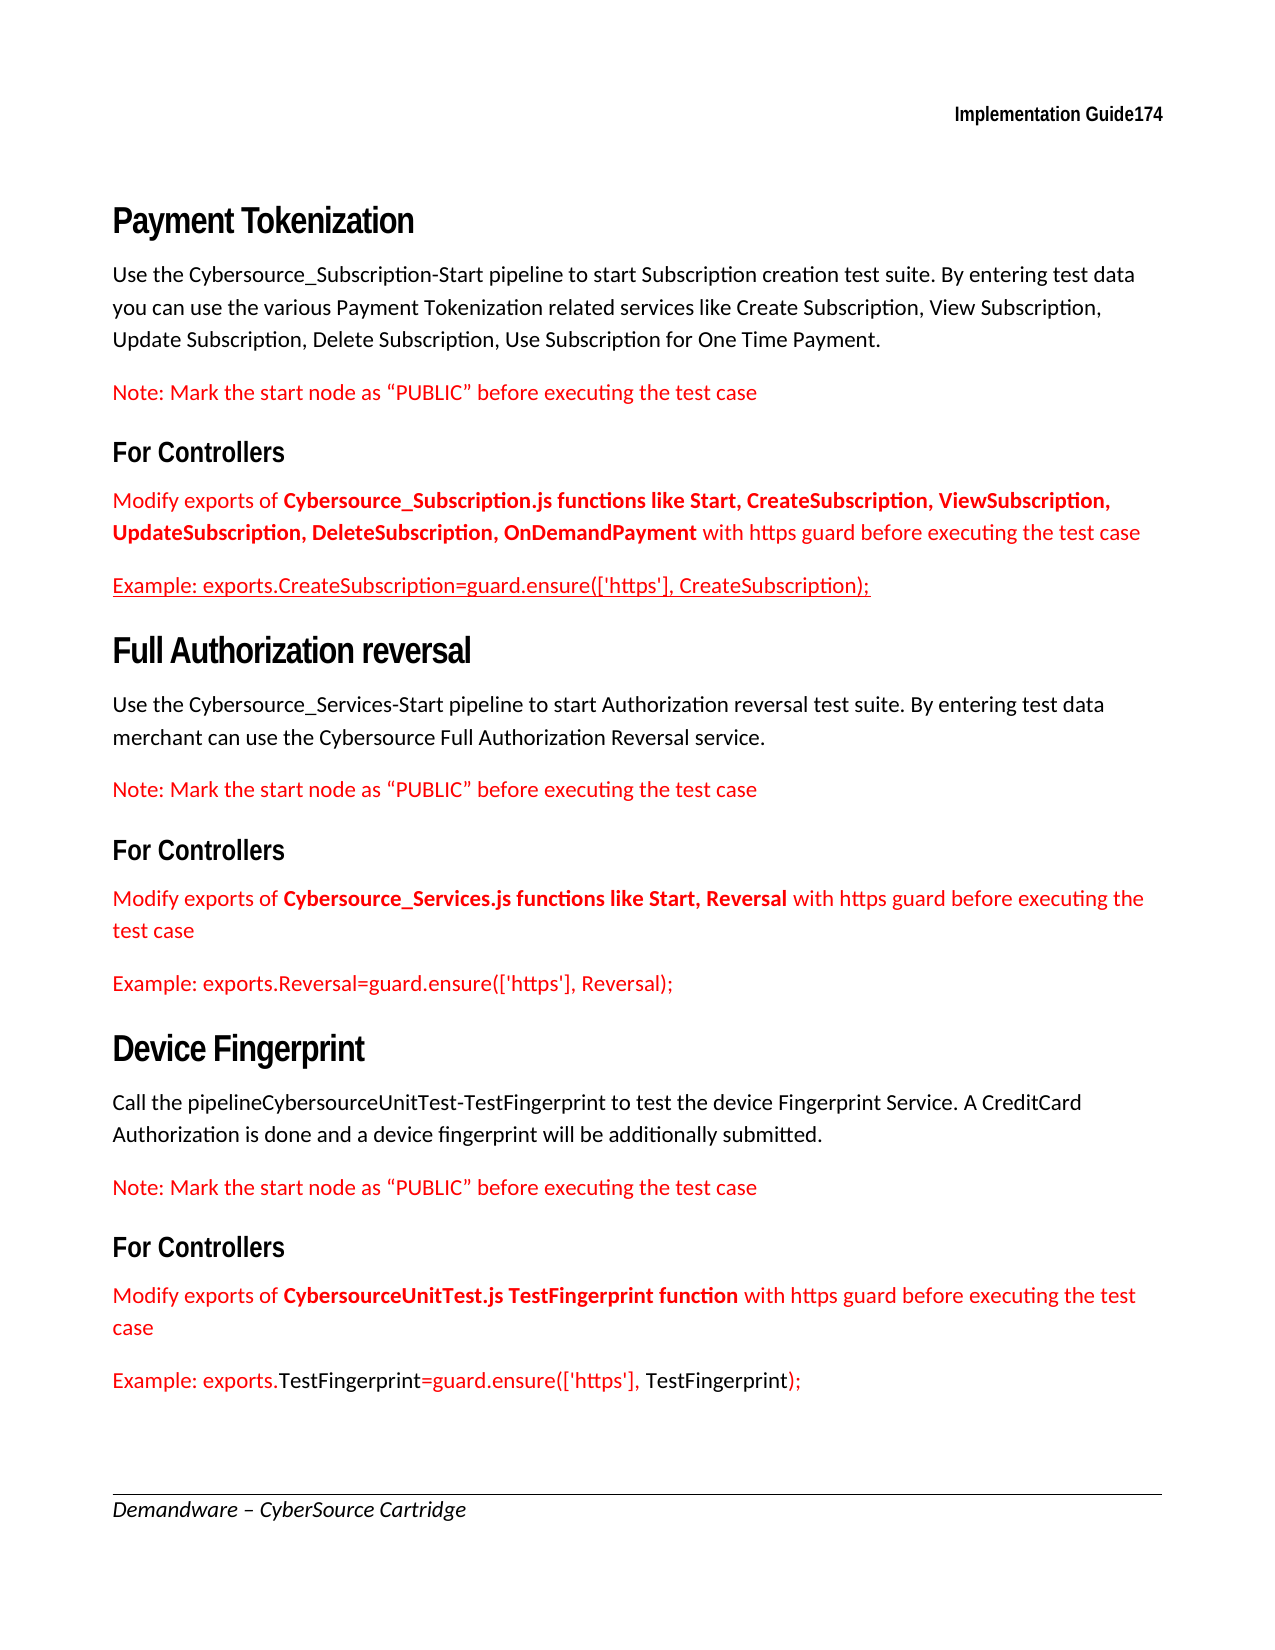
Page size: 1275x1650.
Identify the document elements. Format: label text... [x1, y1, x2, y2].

text Note: Mark the start node as “PUBLIC” before executing the test case [112, 776, 1162, 804]
text Modify exports of Cybersource_Subscription.js functions like Start, CreateSubscription, ViewSubscription, UpdateSubscription, DeleteSubscription, OnDemandPayment with https guard before executing the test case [112, 486, 1162, 546]
text Modify exports of Cybersource_Services.js functions like Start, Reversal with https guard before executing the test case [112, 884, 1162, 944]
text Example: exports.TestFingerprint=guard.ensure(['https'], TestFingerprint); [112, 1367, 1162, 1394]
text Example: exports.Reversal=guard.ensure(['https'], Reversal); [112, 969, 1162, 997]
text Call the pipelineCybersourceUnitTest-TestFingerprint to test the device Fingerprint Service. A CreditCard Authorization is done and a device fingerprint will be additionally submitted. [112, 1088, 1162, 1148]
subtitle Full Authorization reversal [112, 628, 1162, 672]
subtitle Device Fingerprint [112, 1026, 1162, 1069]
text Note: Mark the start node as “PUBLIC” before executing the test case [112, 1173, 1162, 1201]
text Example: exports.CreateSubscription=guard.ensure(['https'], CreateSubscription); [112, 571, 1162, 599]
text Note: Mark the start node as “PUBLIC” before executing the test case [112, 378, 1162, 406]
text Modify exports of CybersourceUnitTest.js TestFingerprint function with https guard before executing the test case [112, 1281, 1162, 1342]
subtitle For Controllers [112, 1230, 1162, 1264]
text Use the Cybersource_Services-Start pipeline to start Authorization reversal test suite. By entering test data merchant can use the Cybersource Full Authorization Reversal service. [112, 690, 1162, 751]
subtitle Payment Tokenization [112, 199, 1162, 242]
subtitle For Controllers [112, 435, 1162, 469]
subtitle For Controllers [112, 833, 1162, 866]
text Use the Cybersource_Subscription-Start pipeline to start Subscription creation test suite. By entering test data you can use the various Payment Tokenization related services like Create Subscription, View Subscription, Update Subscription, Delete Subscription, Use Subscription for One Time Payment. [112, 261, 1162, 353]
